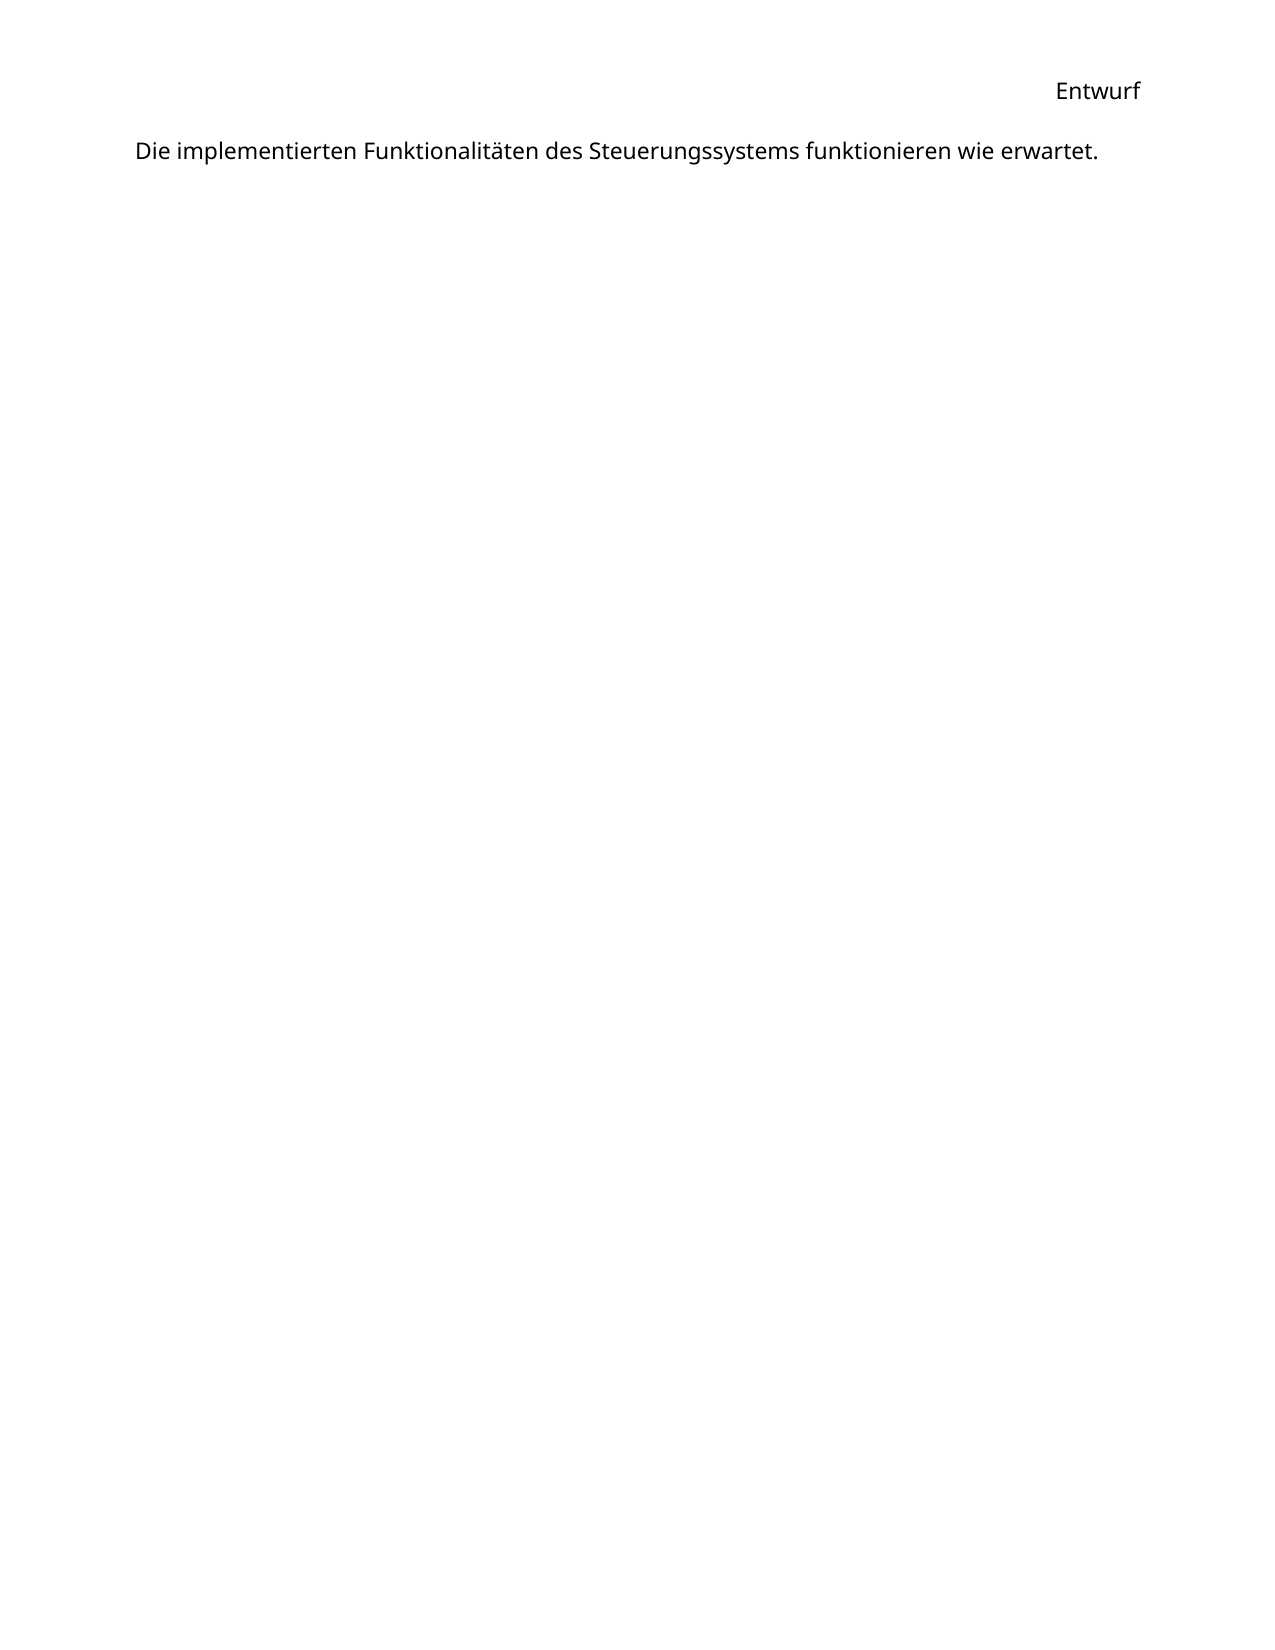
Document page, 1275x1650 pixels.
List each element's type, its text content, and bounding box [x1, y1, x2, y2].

text Die implementierten Funktionalitäten des Steuerungssystems funktionieren wie erwartet. [135, 135, 1140, 166]
